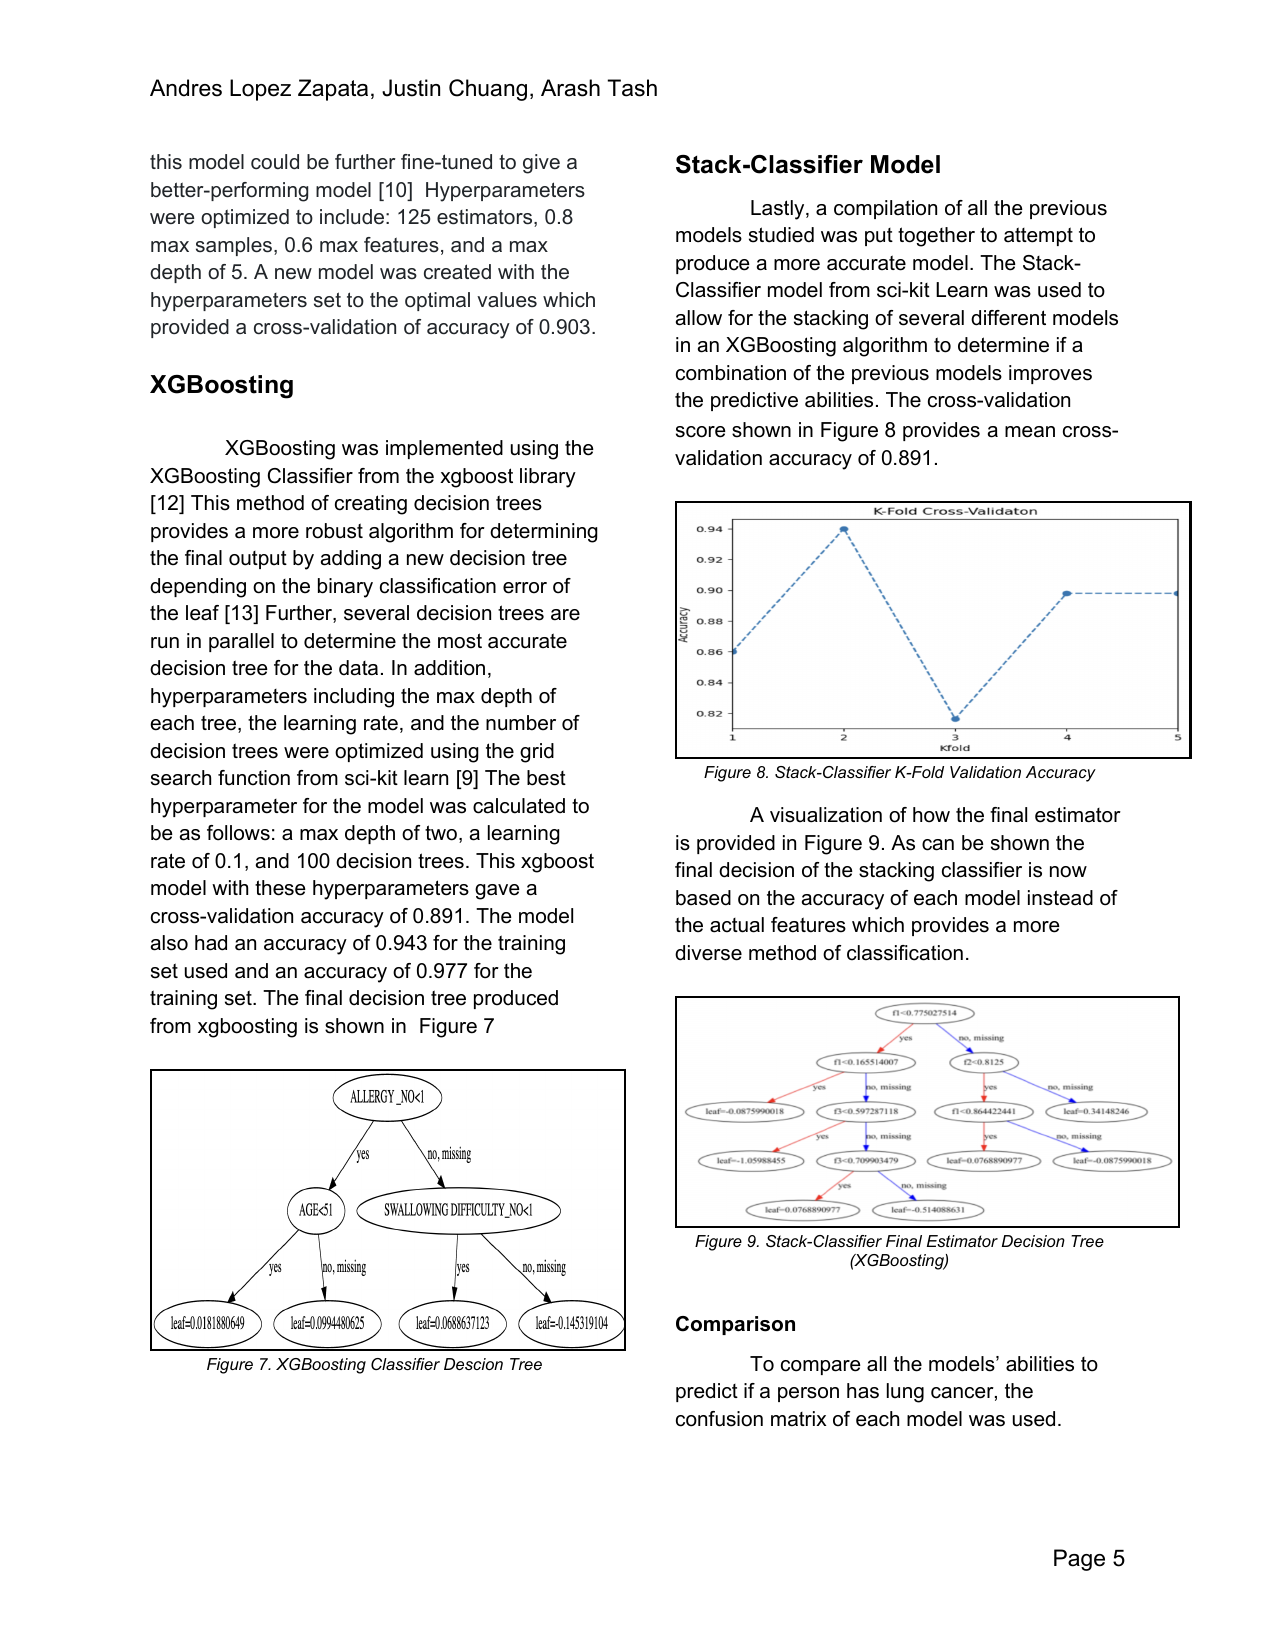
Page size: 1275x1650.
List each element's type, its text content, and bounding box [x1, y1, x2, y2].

text To compare all the models’ abilities to predict if a person has lung cancer, the confusion matrix of each model was used. [675, 1351, 1125, 1430]
text Lastly, a compilation of all the previous models studied was put together to attempt to produce a more accurate model. The Stack-Classifier model from sci-kit Learn was used to allow for the stacking of several different models in an XGBoosting algorithm to determine if a combination of the previous models improves the predictive abilities. The cross-validation score shown in Figure 8 provides a mean cross-validation accuracy of 0.891. [675, 196, 1125, 470]
text XGBoosting was implemented using the XGBoosting Classifier from the xgboost library [12]. This method of creating decision trees provides a more robust algorithm for determining the final output by adding a new decision tree depending on the binary classification error of the leaf [13]. Further, several decision trees are run in parallel to determine the most accurate decision tree for the data. In addition, hyperparameters including the max depth of each tree, the learning rate, and the number of decision trees were optimized using the grid search function from sci-kit learn [9]. The best hyperparameter for the model was calculated to be as follows: a max depth of two, a learning rate of 0.1, and 100 decision trees. This xgboost model with these hyperparameters gave a cross-validation accuracy of 0.891. The model also had an accuracy of 0.943 for the training set used and an accuracy of 0.977 for the training set. The final decision tree produced from xgboosting is shown in Figure 7 [150, 436, 600, 1037]
picture [677, 503, 1189, 757]
text A visualization of how the final estimator is provided in Figure 9. As can be shown the final decision of the stacking classifier is now based on the accuracy of each model instead of the actual features which provides a more diverse method of classification. [675, 803, 1125, 964]
picture [152, 1071, 624, 1349]
picture [677, 998, 1178, 1226]
text XGBoosting [150, 370, 600, 399]
text Figure 8. Stack-Classifier K-Fold Validation Accuracy [675, 763, 1125, 782]
subtitle Stack-Classifier Model [675, 150, 1125, 179]
text Figure 9. Stack-Classifier Final Estimator Decision Tree (XGBoosting) [675, 1231, 1125, 1270]
subtitle Comparison [675, 1311, 1125, 1335]
text Figure 7. XGBoosting Classifier Descion Tree [150, 1355, 600, 1374]
